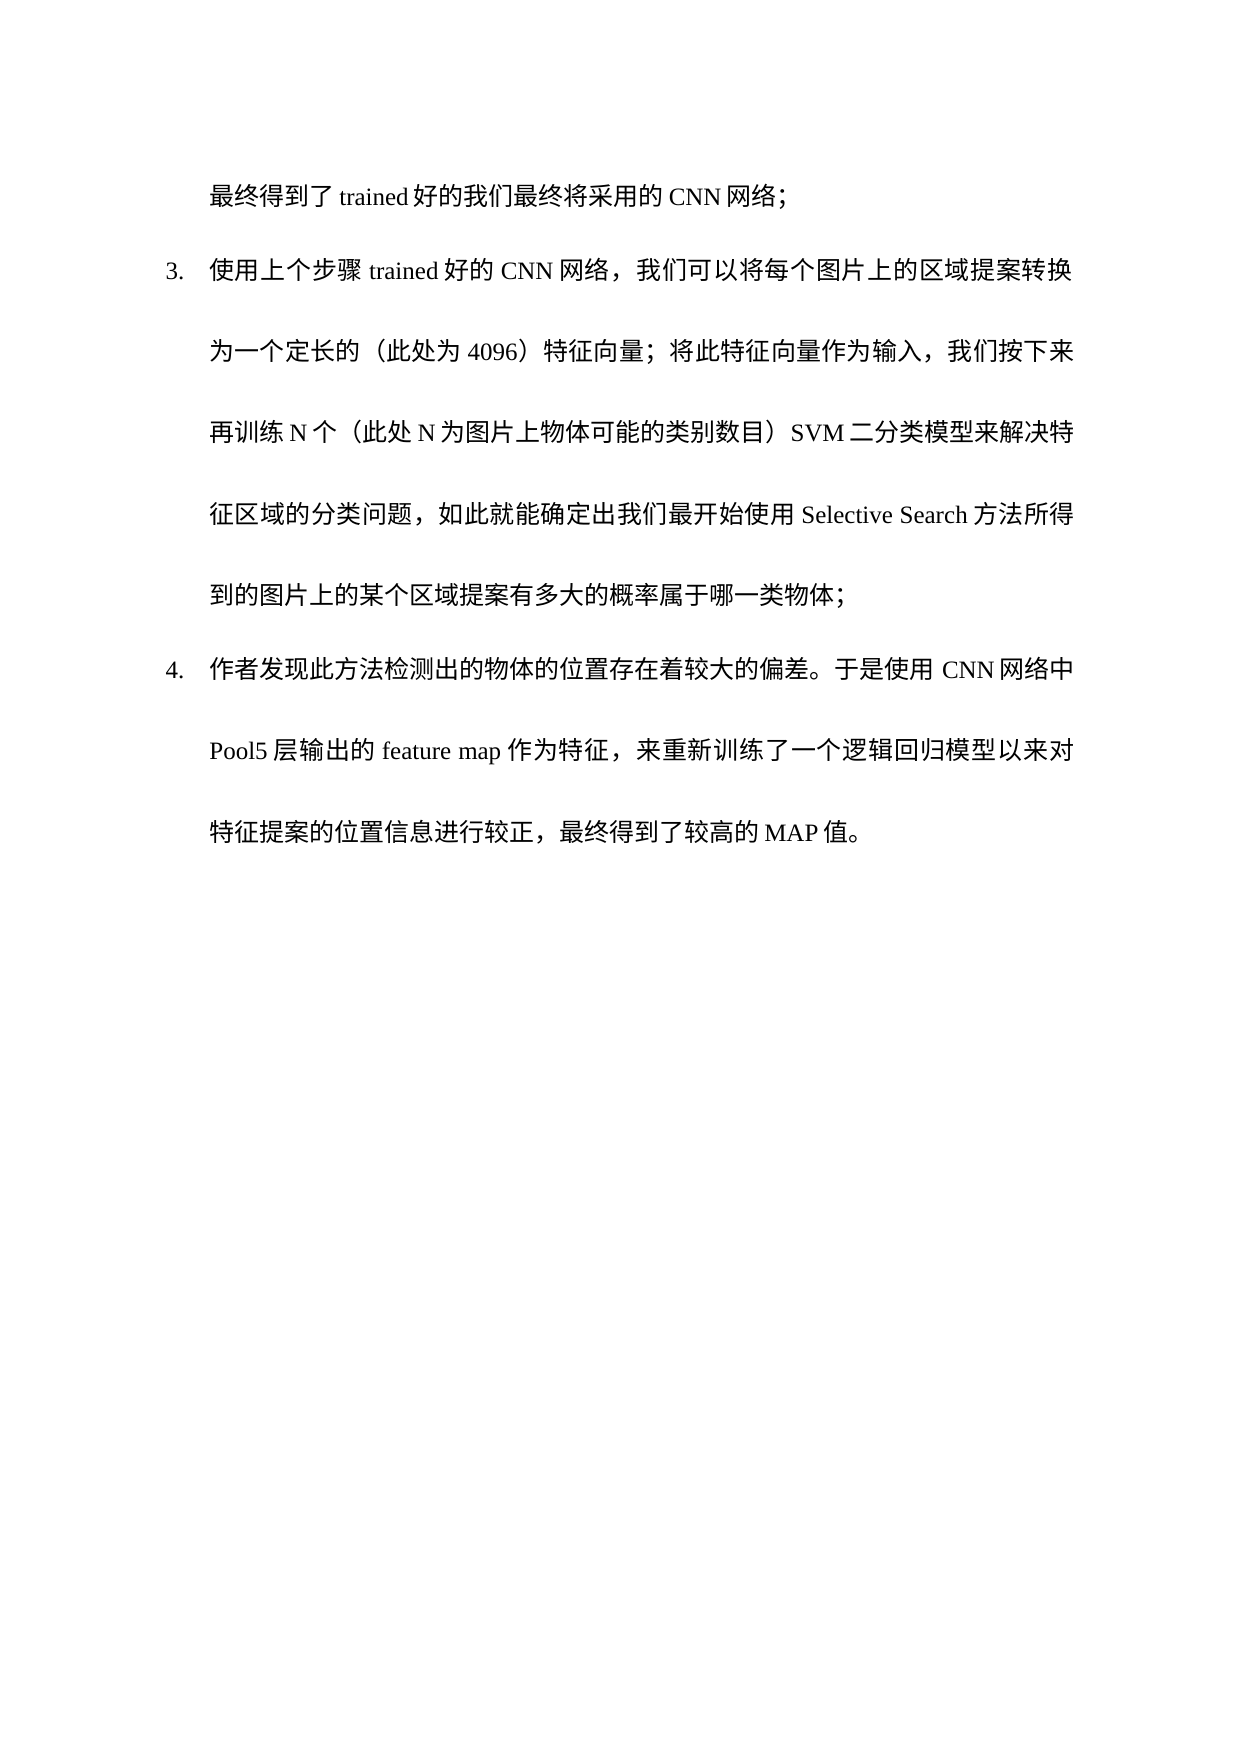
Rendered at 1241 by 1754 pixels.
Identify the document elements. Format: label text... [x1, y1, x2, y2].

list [165, 162, 1075, 227]
list 使用上个步骤trained好的CNN网络，我们可以将每个图片上的区域提案转换为一个定长的（此处为4096）特征向量；将此特征向量作为输入，我们按下来再训练N个（此处N为图片上物体可能的类别数目）SVM二分类模型来解决特征区域的分类问题，如此就能确定出我们最开始使用Selective Search方法所得到的图片上的某个区域提案有多大的概率属于哪一类物体； [165, 236, 1075, 626]
list 作者发现此方法检测出的物体的位置存在着较大的偏差。于是使用CNN网络中Pool5层输出的feature map作为特征，来重新训练了一个逻辑回归模型以来对特征提案的位置信息进行较正，最终得到了较高的MAP值。 [165, 635, 1075, 863]
